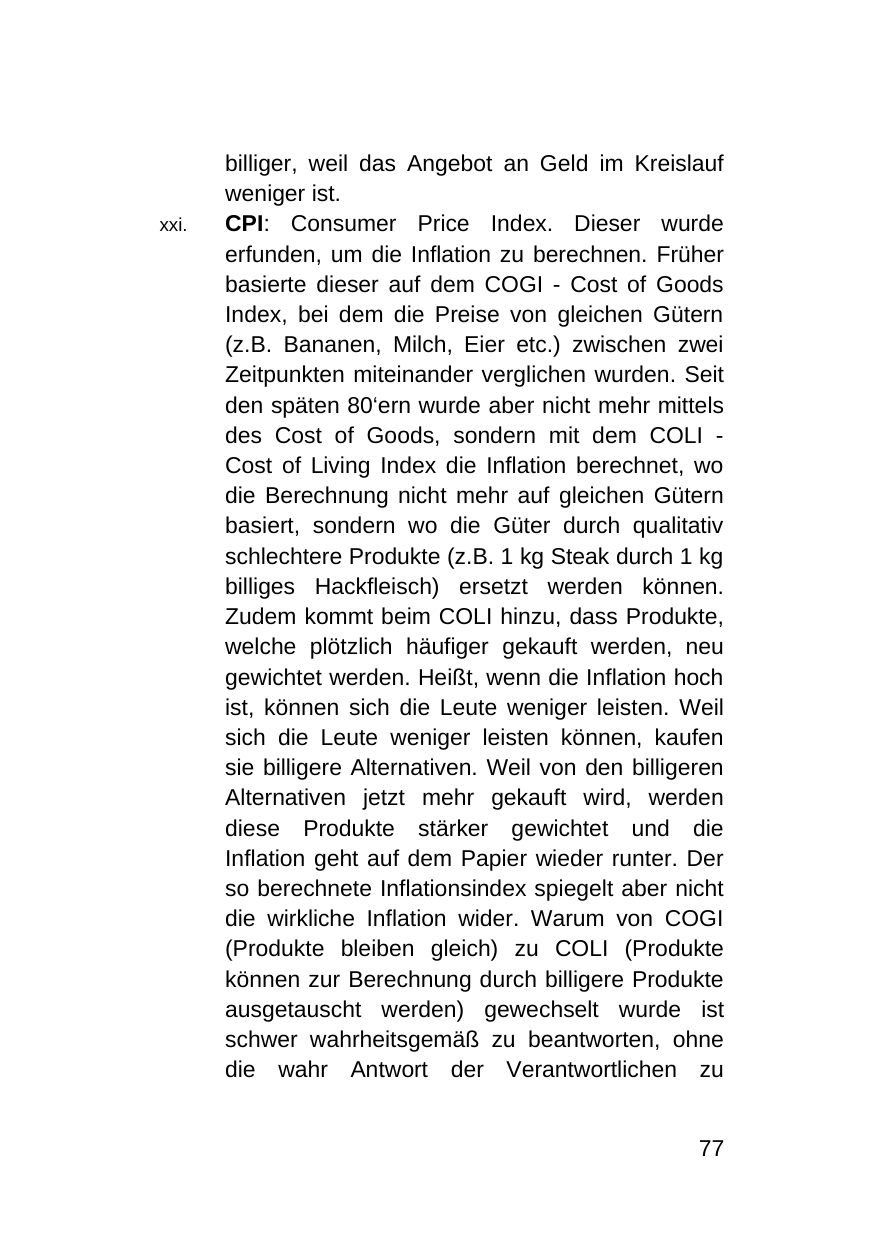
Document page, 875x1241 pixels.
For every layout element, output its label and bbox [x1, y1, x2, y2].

list [187, 150, 724, 207]
list [187, 210, 724, 1083]
